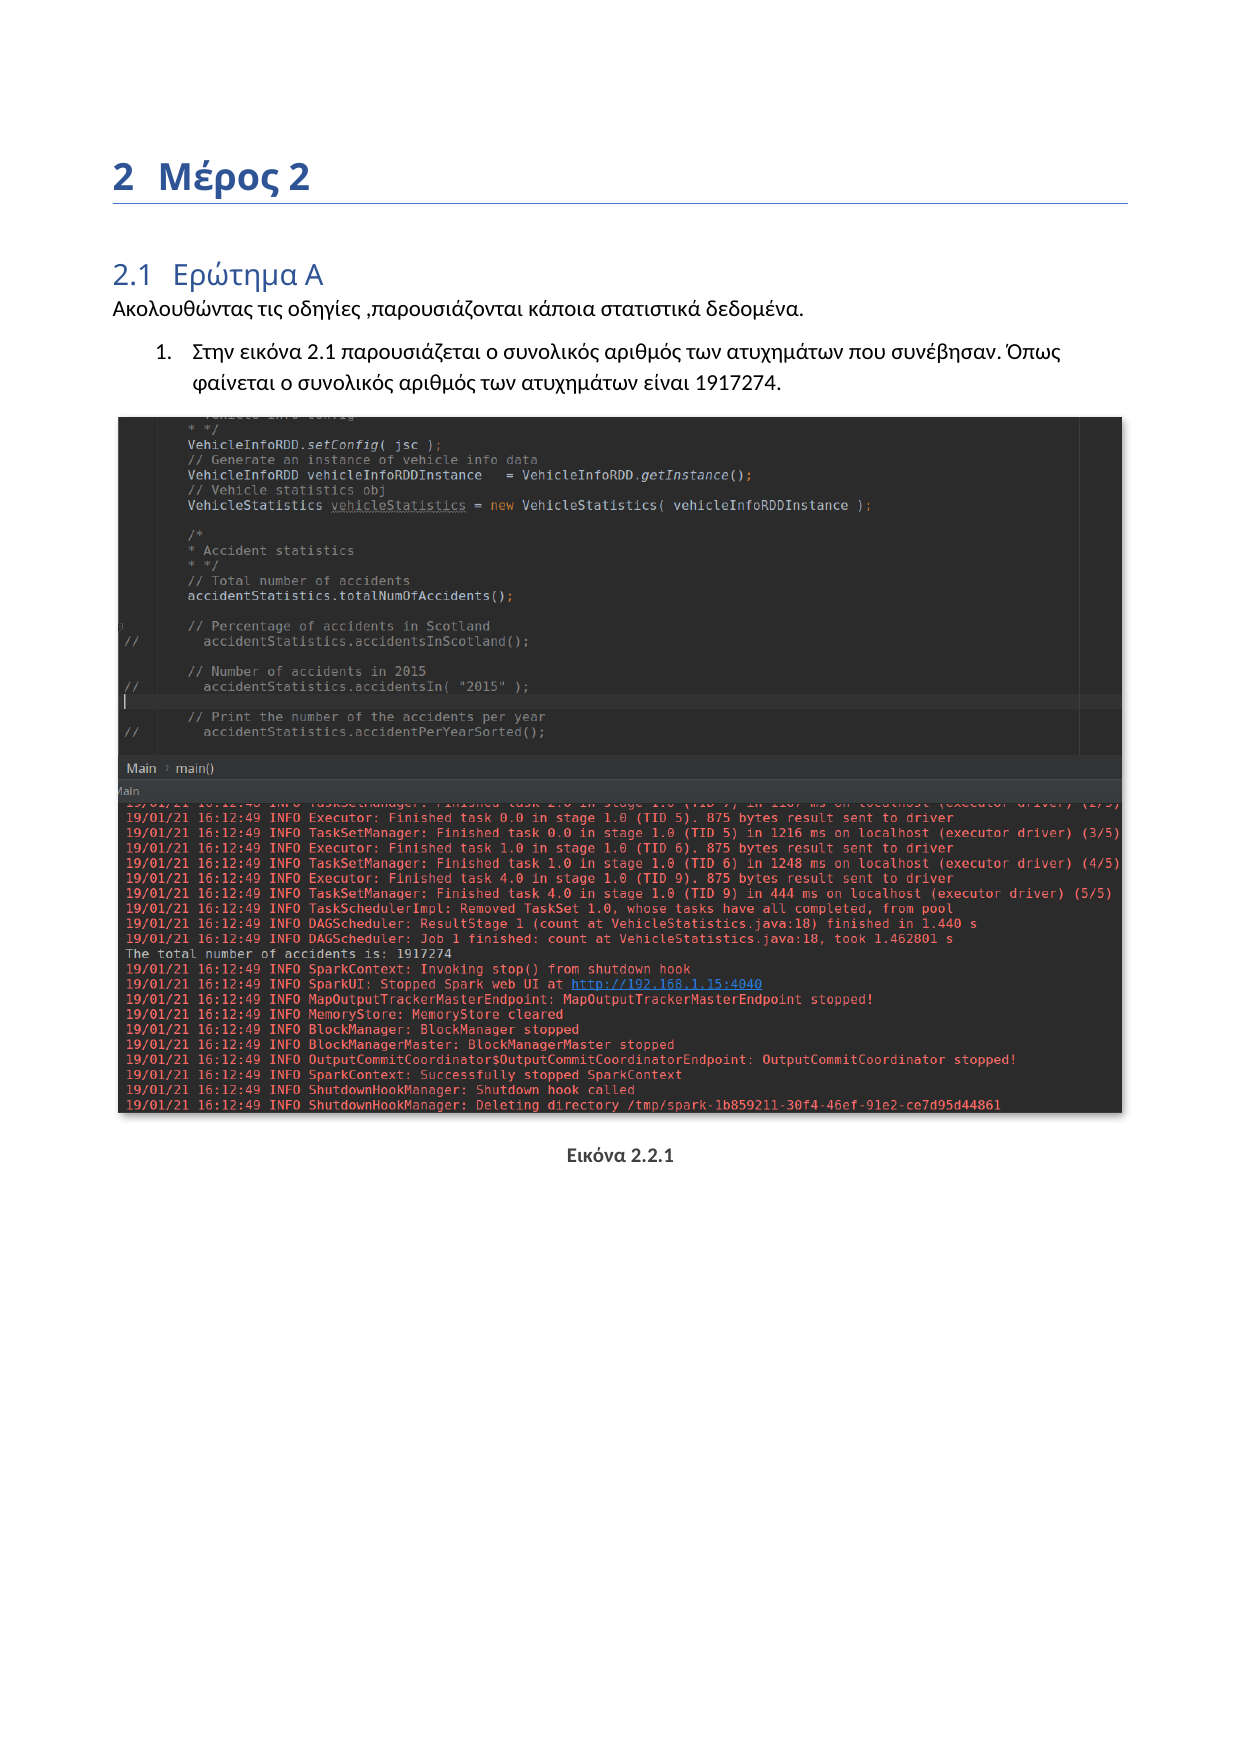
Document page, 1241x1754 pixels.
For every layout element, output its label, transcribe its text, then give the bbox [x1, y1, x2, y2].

subtitle Ερώτημα Α [112, 254, 1128, 294]
list Στην εικόνα 2.1 παρουσιάζεται ο συνολικός αριθμός των ατυχημάτων που συνέβησαν. Όπως φαίνεται ο συνολικός αριθμός των ατυχημάτων είναι 1917274. [155, 337, 1128, 396]
subtitle Μέρος 2 [112, 150, 1128, 204]
text Ακολουθώντας τις οδηγίες ,παρουσιάζονται κάποια στατιστικά δεδομένα. [112, 294, 1128, 322]
picture [118, 417, 1122, 1113]
text Εικόνα 2.2.1 [112, 1142, 1128, 1167]
